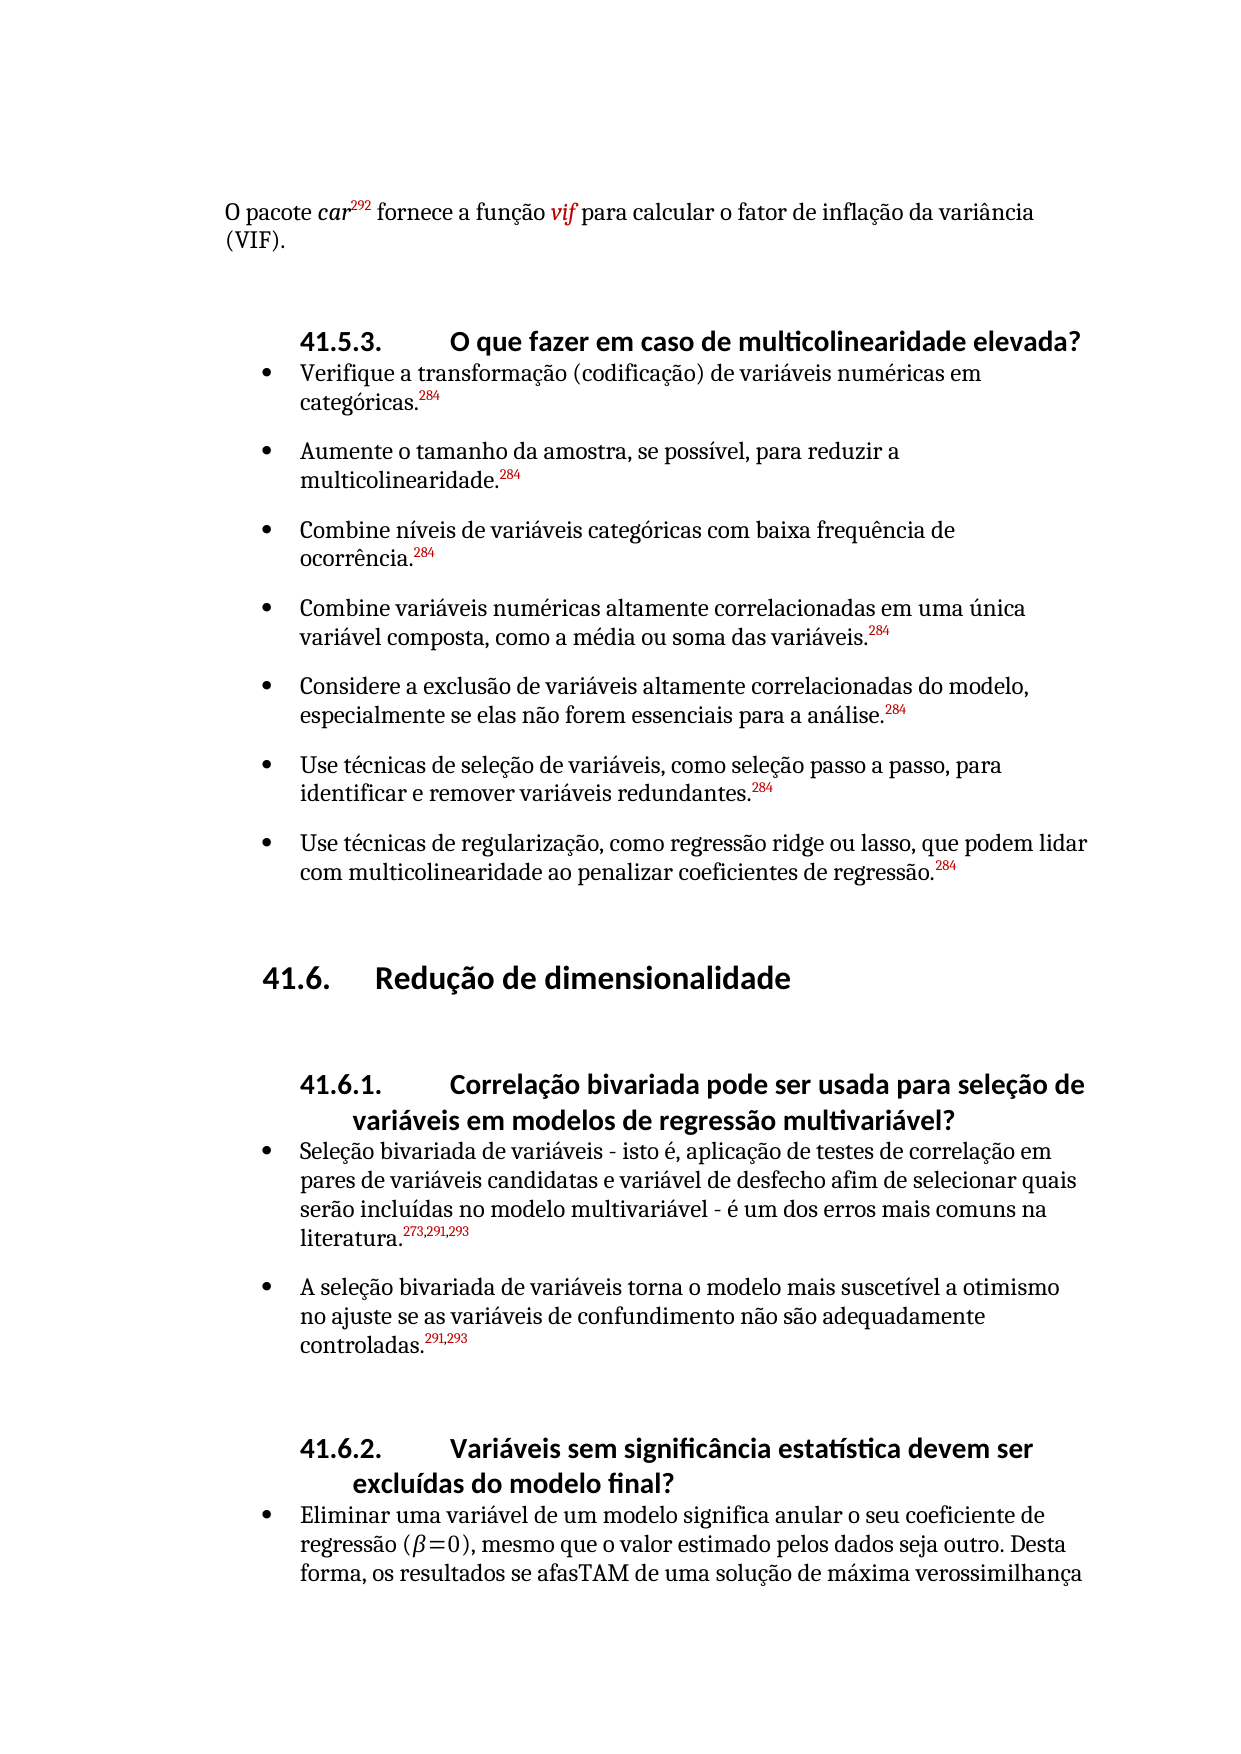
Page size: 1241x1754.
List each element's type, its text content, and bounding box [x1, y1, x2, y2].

list Verifique a transformação (codificação) de variáveis numéricas em categóricas.284 [262, 359, 1090, 416]
subtitle Correlação bivariada pode ser usada para seleção de variáveis em modelos de regressão multivariável? [300, 1066, 1090, 1137]
list Seleção bivariada de variáveis - isto é, aplicação de testes de correlação em pares de variáveis candidatas e variável de desfecho afim de selecionar quais serão incluídas no modelo multivariável - é um dos erros mais comuns na literatura.273,291,293 [262, 1137, 1090, 1252]
text O pacote car292 fornece a função vif para calcular o fator de inflação da variância (VIF). [225, 197, 1090, 255]
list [262, 1501, 1090, 1587]
list A seleção bivariada de variáveis torna o modelo mais suscetível a otimismo no ajuste se as variáveis de confundimento não são adequadamente controladas.291,293 [262, 1273, 1090, 1359]
subtitle Variáveis sem significância estatística devem ser excluídas do modelo final? [300, 1430, 1090, 1501]
list Combine níveis de variáveis categóricas com baixa frequência de ocorrência.284 [262, 516, 1090, 573]
list Use técnicas de regularização, como regressão ridge ou lasso, que podem lidar com multicolinearidade ao penalizar coeficientes de regressão.284 [262, 829, 1090, 886]
subtitle Redução de dimensionalidade [262, 957, 1090, 998]
list Aumente o tamanho da amostra, se possível, para reduzir a multicolinearidade.284 [262, 437, 1090, 495]
list Use técnicas de seleção de variáveis, como seleção passo a passo, para identificar e remover variáveis redundantes.284 [262, 751, 1090, 808]
subtitle O que fazer em caso de multicolinearidade elevada? [300, 323, 1090, 359]
list Considere a exclusão de variáveis altamente correlacionadas do modelo, especialmente se elas não forem essenciais para a análise.284 [262, 672, 1090, 730]
list Combine variáveis numéricas altamente correlacionadas em uma única variável composta, como a média ou soma das variáveis.284 [262, 594, 1090, 651]
